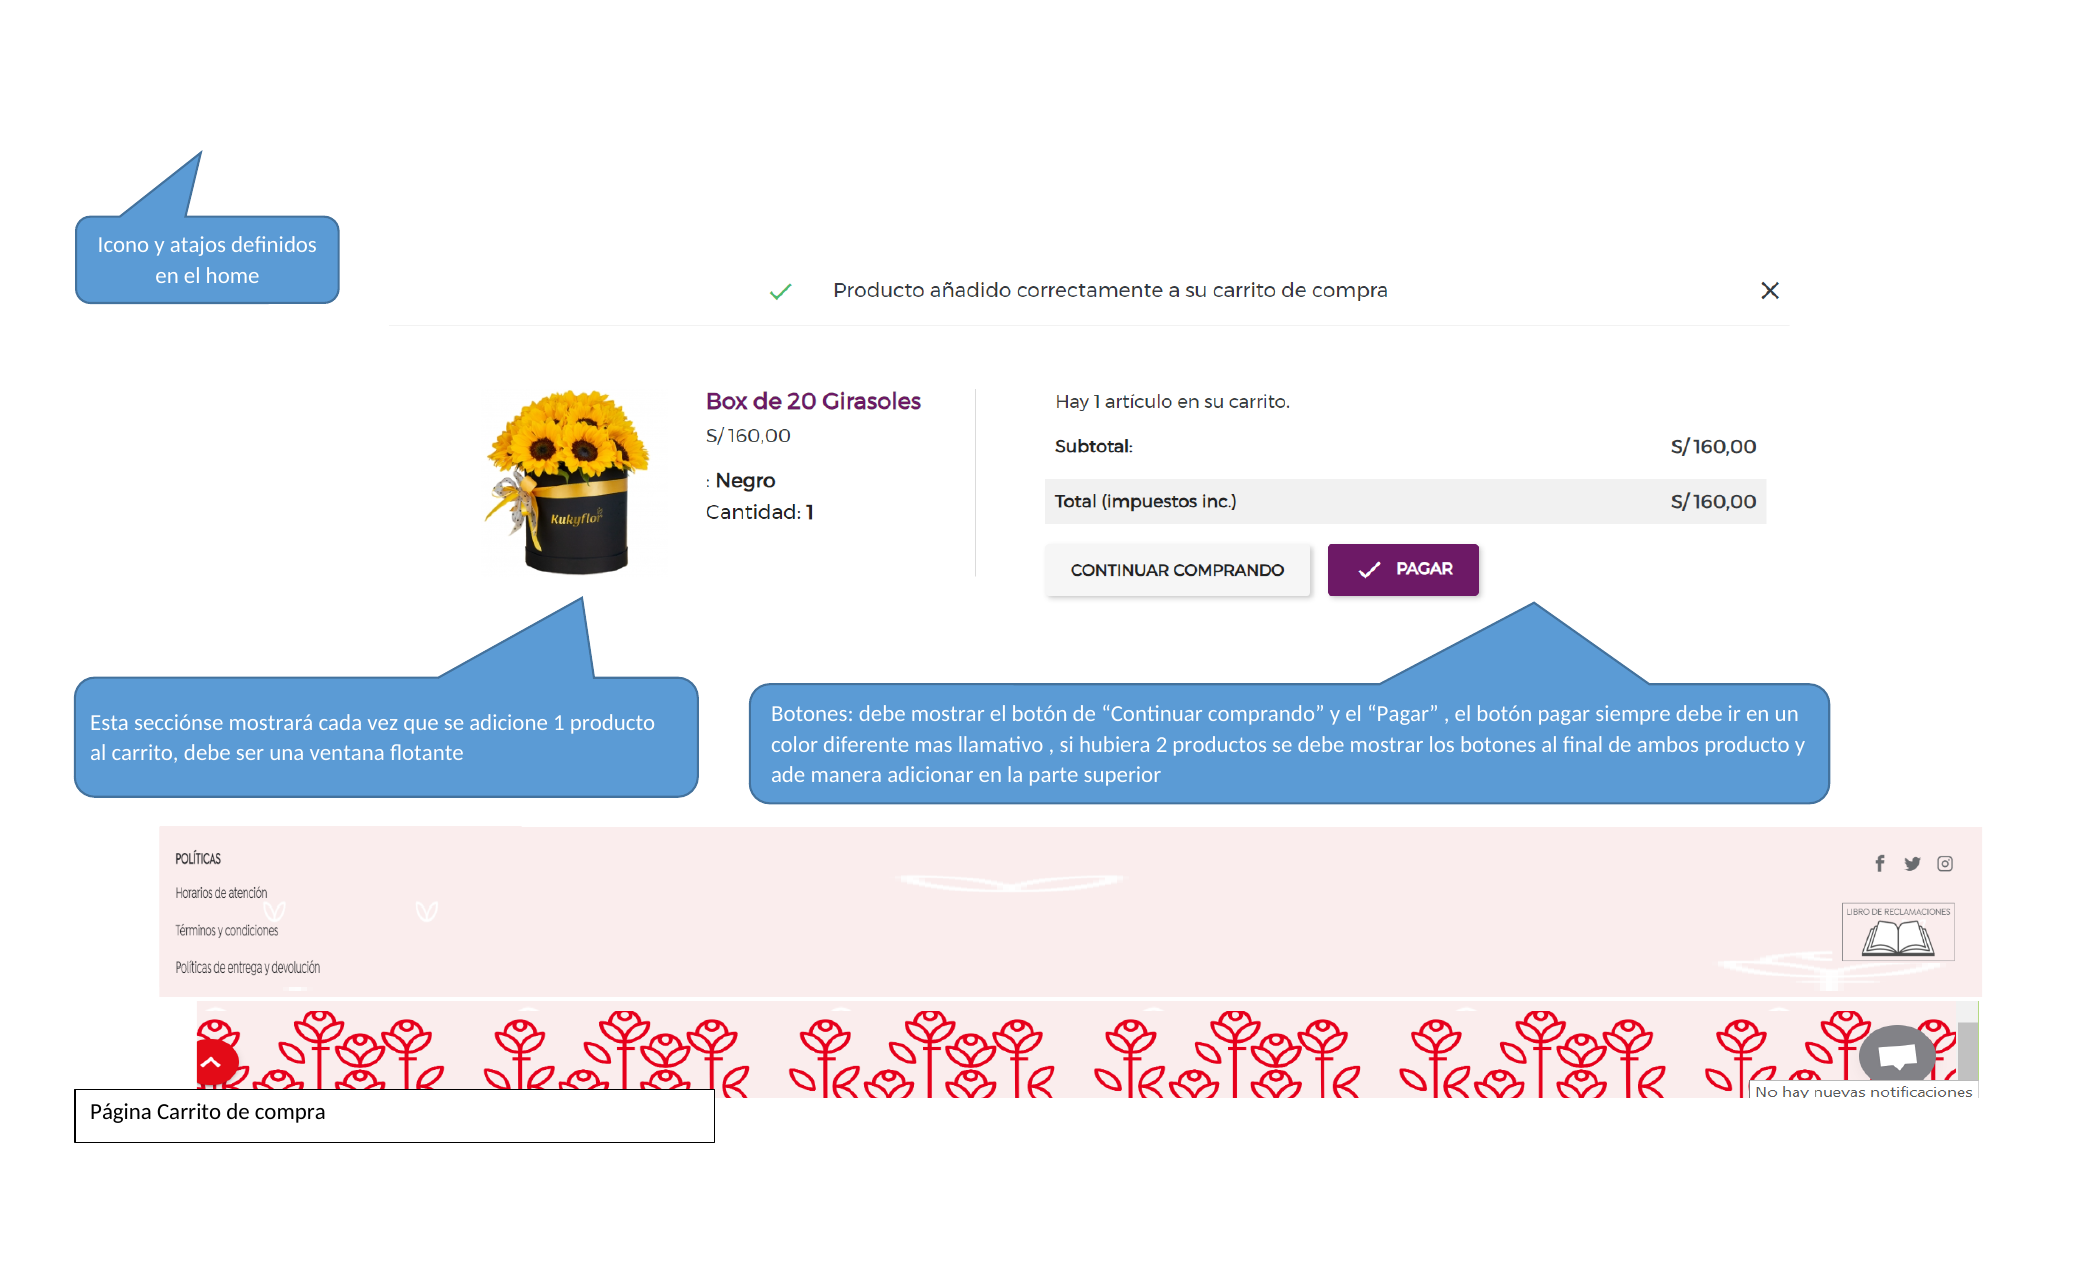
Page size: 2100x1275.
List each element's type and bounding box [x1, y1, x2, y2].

picture [195, 1001, 1979, 1098]
picture [389, 263, 1790, 658]
picture [157, 826, 1987, 999]
